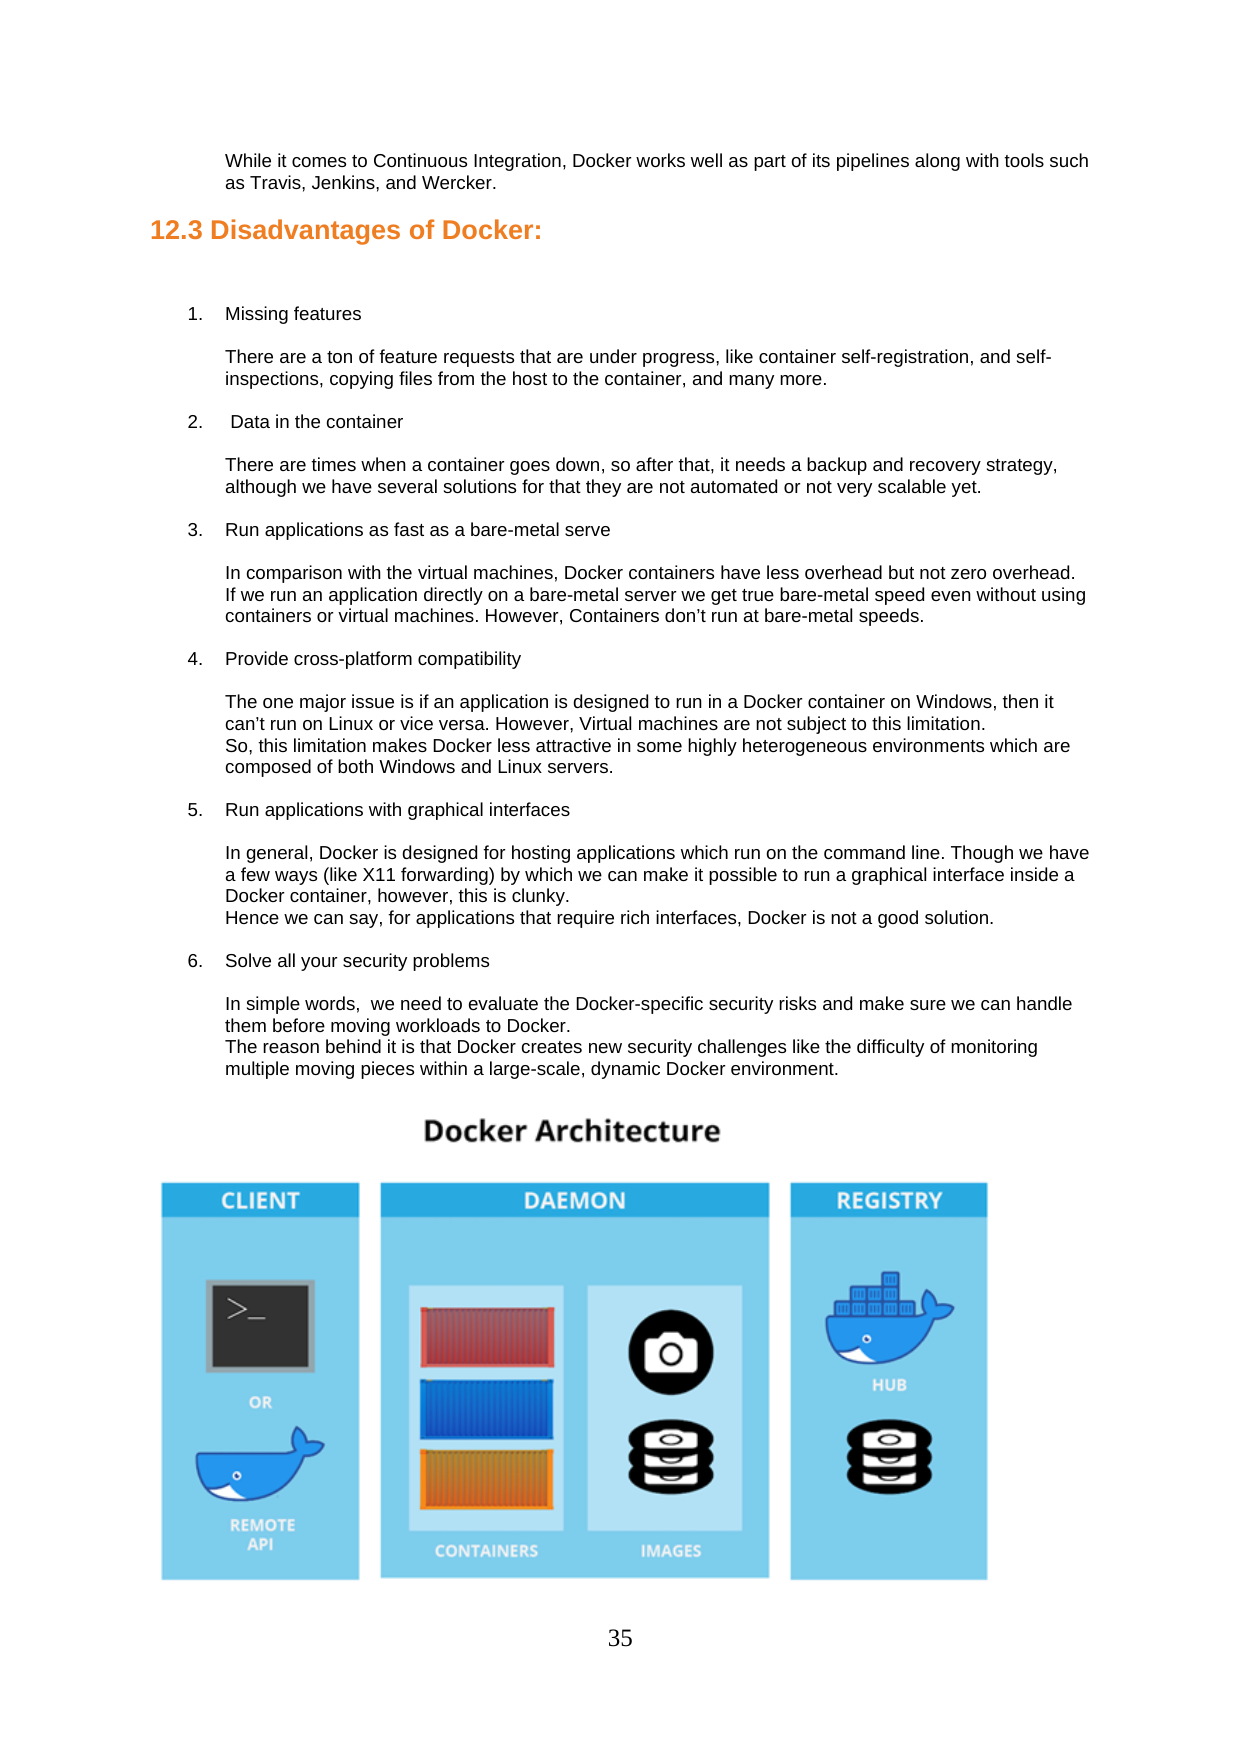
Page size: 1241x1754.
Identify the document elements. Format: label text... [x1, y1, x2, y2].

list Solve all your security problems [187, 950, 1090, 972]
picture [150, 1101, 998, 1590]
text While it comes to Continuous Integration, Docker works well as part of its pipelines along with tools such as Travis, Jenkins, and Wercker. [225, 150, 1090, 193]
text The one major issue is if an application is designed to run in a Docker container on Windows, then it can’t run on Linux or vice versa. However, Virtual machines are not subject to this limitation. [225, 691, 1090, 734]
list Missing features [187, 303, 1090, 325]
text In general, Docker is designed for hosting applications which run on the command line. Though we have a few ways (like X11 forwarding) by which we can make it possible to run a graphical interface inside a Docker container, however, this is clunky. [225, 842, 1090, 907]
list Run applications with graphical interfaces [187, 799, 1090, 821]
text There are a ton of feature requests that are under progress, like container self-registration, and self-inspections, copying files from the host to the container, and many more. [225, 346, 1090, 389]
text Hence we can say, for applications that require rich interfaces, Docker is not a good solution. [225, 907, 1090, 928]
list Run applications as fast as a bare-metal serve [187, 519, 1090, 540]
text So, this limitation makes Docker less attractive in some highly heterogeneous environments which are composed of both Windows and Linux servers. [225, 734, 1090, 777]
list Provide cross-platform compatibility [187, 648, 1090, 670]
text In comparison with the virtual machines, Docker containers have less overhead but not zero overhead. If we run an application directly on a bare-metal server we get true bare-metal speed even without using containers or virtual machines. However, Containers don’t run at bare-metal speeds. [225, 562, 1090, 627]
text The reason behind it is that Docker creates new security challenges like the difficulty of monitoring multiple moving pieces within a large-scale, dynamic Docker environment. [225, 1036, 1090, 1079]
text There are times when a container goes down, so after that, it needs a backup and recovery strategy, although we have several solutions for that they are not automated or not very scalable yet. [225, 454, 1090, 497]
text In simple words, we need to evaluate the Docker-specific security risks and make sure we can handle them before moving workloads to Docker. [225, 993, 1090, 1036]
subtitle Disadvantages of Docker: [150, 214, 1090, 245]
list Data in the container [187, 411, 1090, 432]
